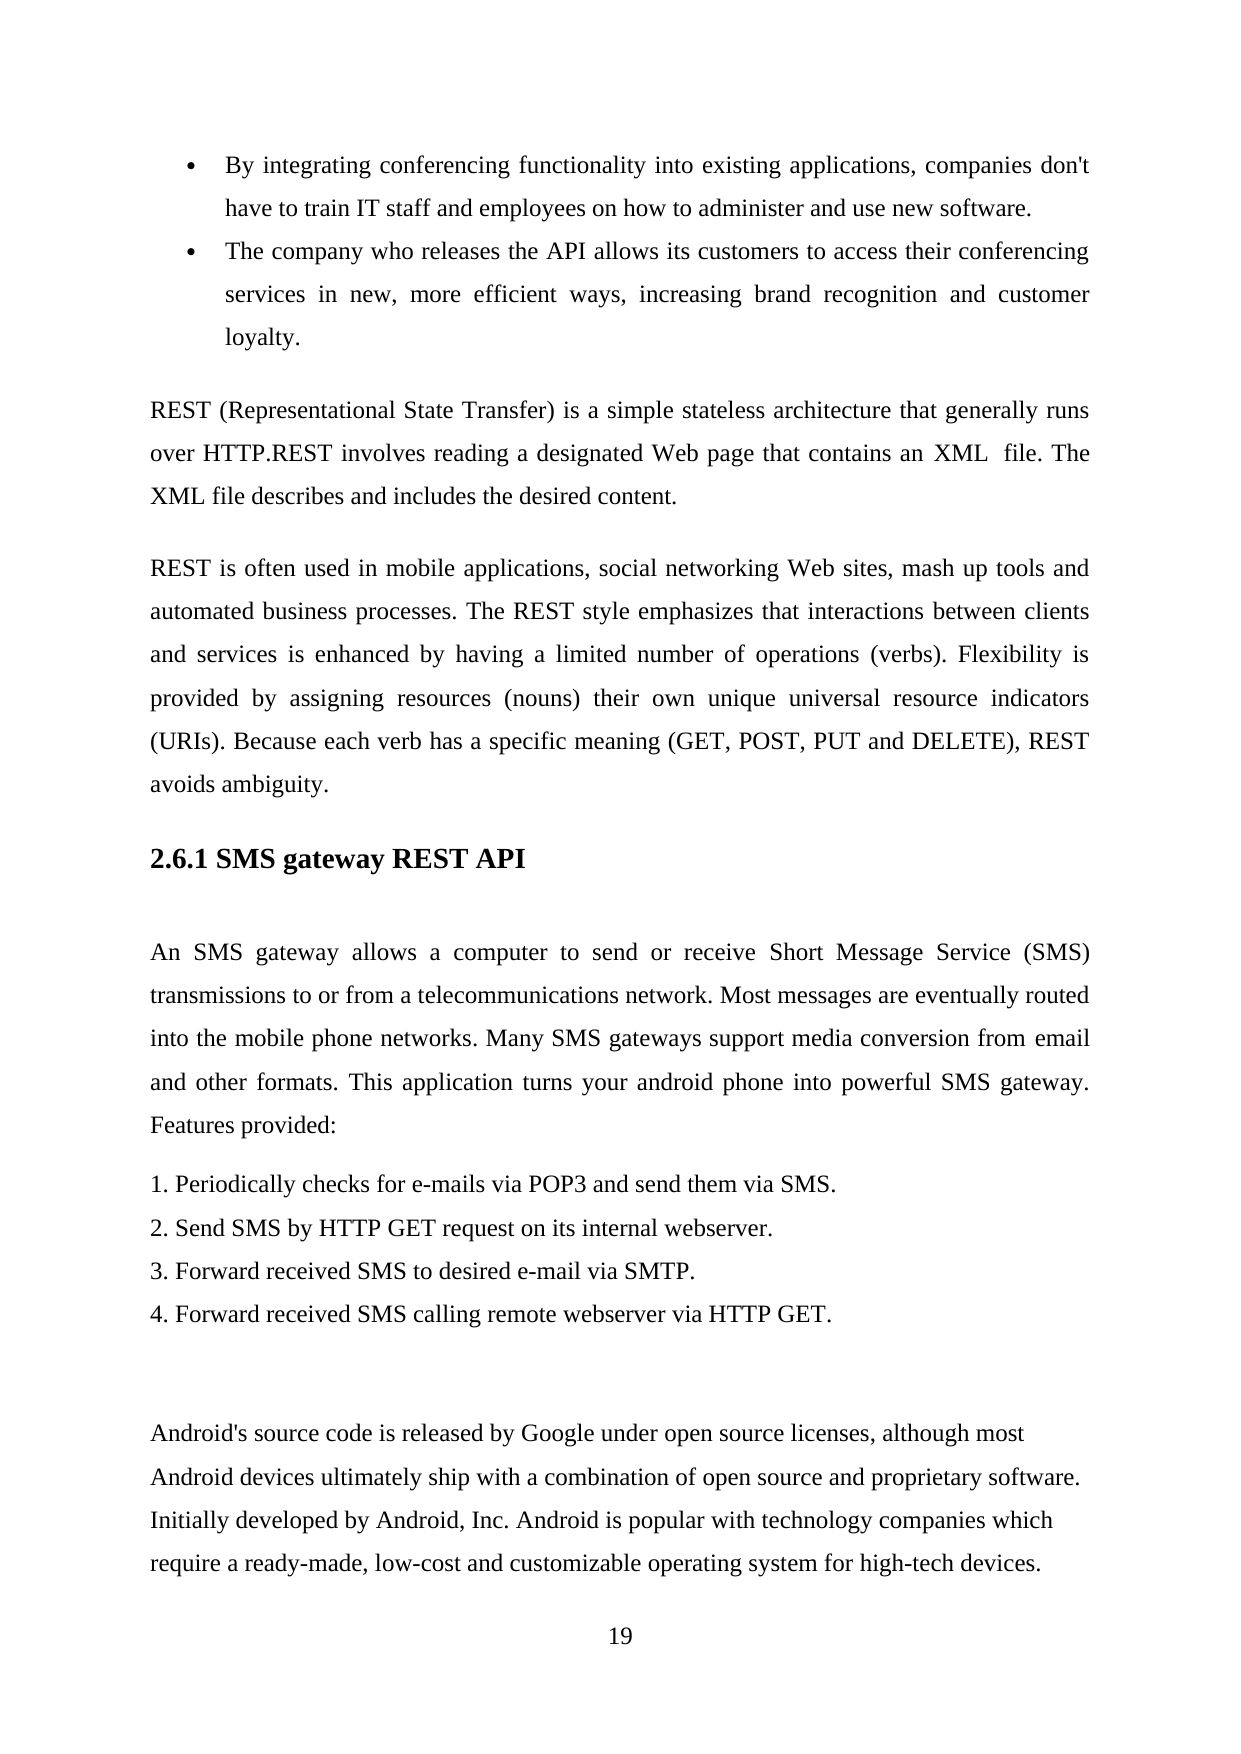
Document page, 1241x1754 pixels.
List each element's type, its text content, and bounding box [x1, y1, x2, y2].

text An SMS gateway allows a computer to send or receive Short Message Service (SMS) transmissions to or from a telecommunications network. Most messages are eventually routed into the mobile phone networks. Many SMS gateways support media conversion from email and other formats. This application turns your android phone into powerful SMS gateway. Features provided: [150, 937, 1090, 1138]
text 1. Periodically checks for e-mails via POP3 and send them via SMS. 2. Send SMS by HTTP GET request on its internal webserver. 3. Forward received SMS to desired e-mail via SMTP. 4. Forward received SMS calling remote webserver via HTTP GET. [150, 1169, 1090, 1328]
text REST (Representational State Transfer) is a simple stateless architecture that generally runs over HTTP.REST involves reading a designated Web page that contains an XML file. The XML file describes and includes the desired content. [150, 395, 1090, 510]
text REST is often used in mobile applications, social networking Web sites, mash up tools and automated business processes. The REST style emphasizes that interactions between clients and services is enhanced by having a limited number of operations (verbs). Flexibility is provided by assigning resources (nouns) their own unique universal resource indicators (URIs). Because each verb has a specific meaning (GET, POST, PUT and DELETE), REST avoids ambiguity. [150, 553, 1090, 798]
list The company who releases the API allows its customers to access their conferencing services in new, more efficient ways, increasing brand recognition and customer loyalty. [187, 236, 1090, 351]
list By integrating conferencing functionality into existing applications, companies don't have to train IT staff and employees on how to administer and use new software. [187, 150, 1090, 222]
subtitle 2.6.1 SMS gateway REST API [150, 841, 1090, 875]
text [150, 1418, 1090, 1577]
